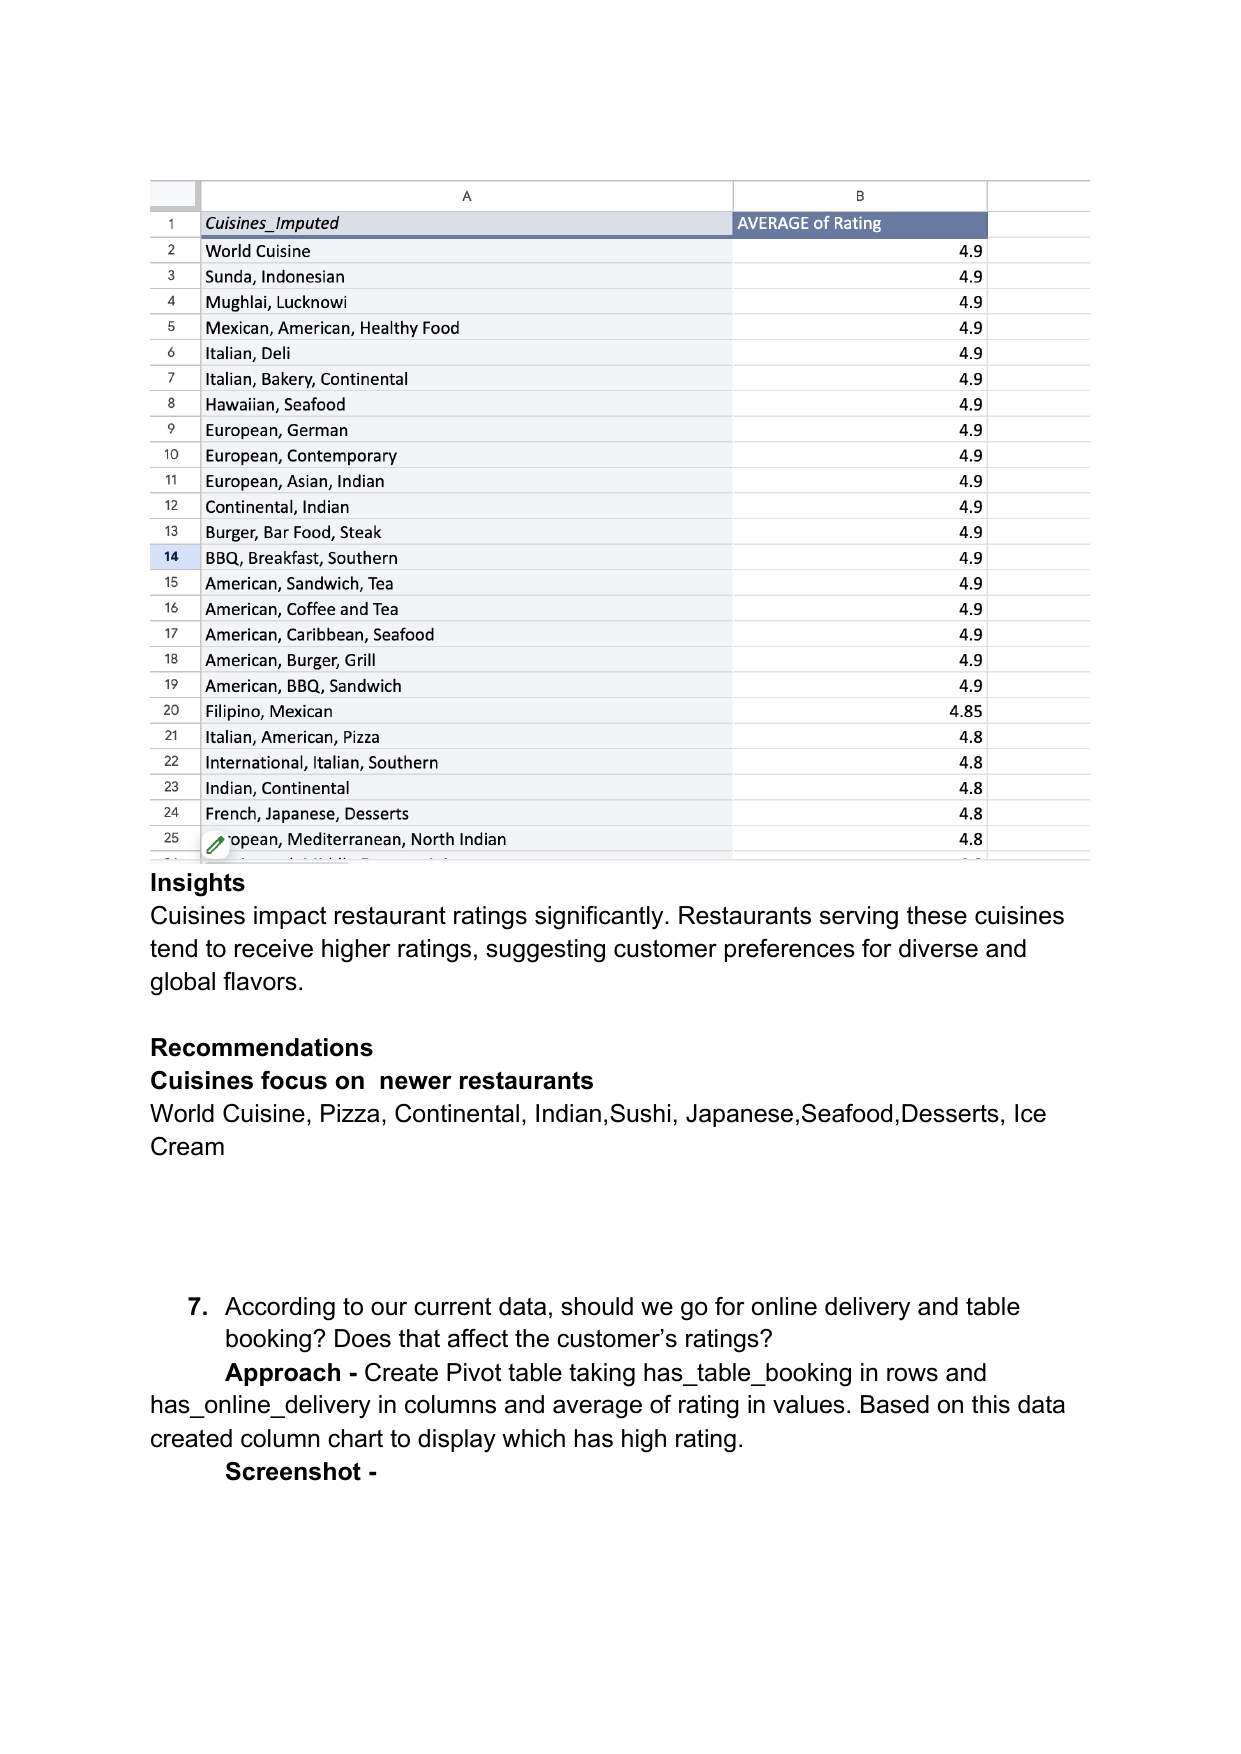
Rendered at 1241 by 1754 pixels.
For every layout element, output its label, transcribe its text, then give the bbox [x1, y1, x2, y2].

text Cuisines focus on newer restaurants [150, 1066, 1090, 1095]
picture [150, 180, 1091, 864]
text Insights [150, 868, 1090, 897]
text Screenshot - [150, 1457, 1090, 1485]
text Recommendations [150, 1033, 1090, 1062]
text World Cuisine, Pizza, Continental, Indian,Sushi, Japanese,Seafood,Desserts, Ice Cream [150, 1099, 1090, 1161]
text Cuisines impact restaurant ratings significantly. Restaurants serving these cuisines tend to receive higher ratings, suggesting customer preferences for diverse and global flavors. [150, 901, 1090, 996]
list According to our current data, should we go for online delivery and table booking? Does that affect the customer’s ratings? [187, 1291, 1090, 1353]
text Approach - Create Pivot table taking has_table_booking in rows and has_online_delivery in columns and average of rating in values. Based on this data created column chart to display which has high rating. [150, 1357, 1090, 1452]
